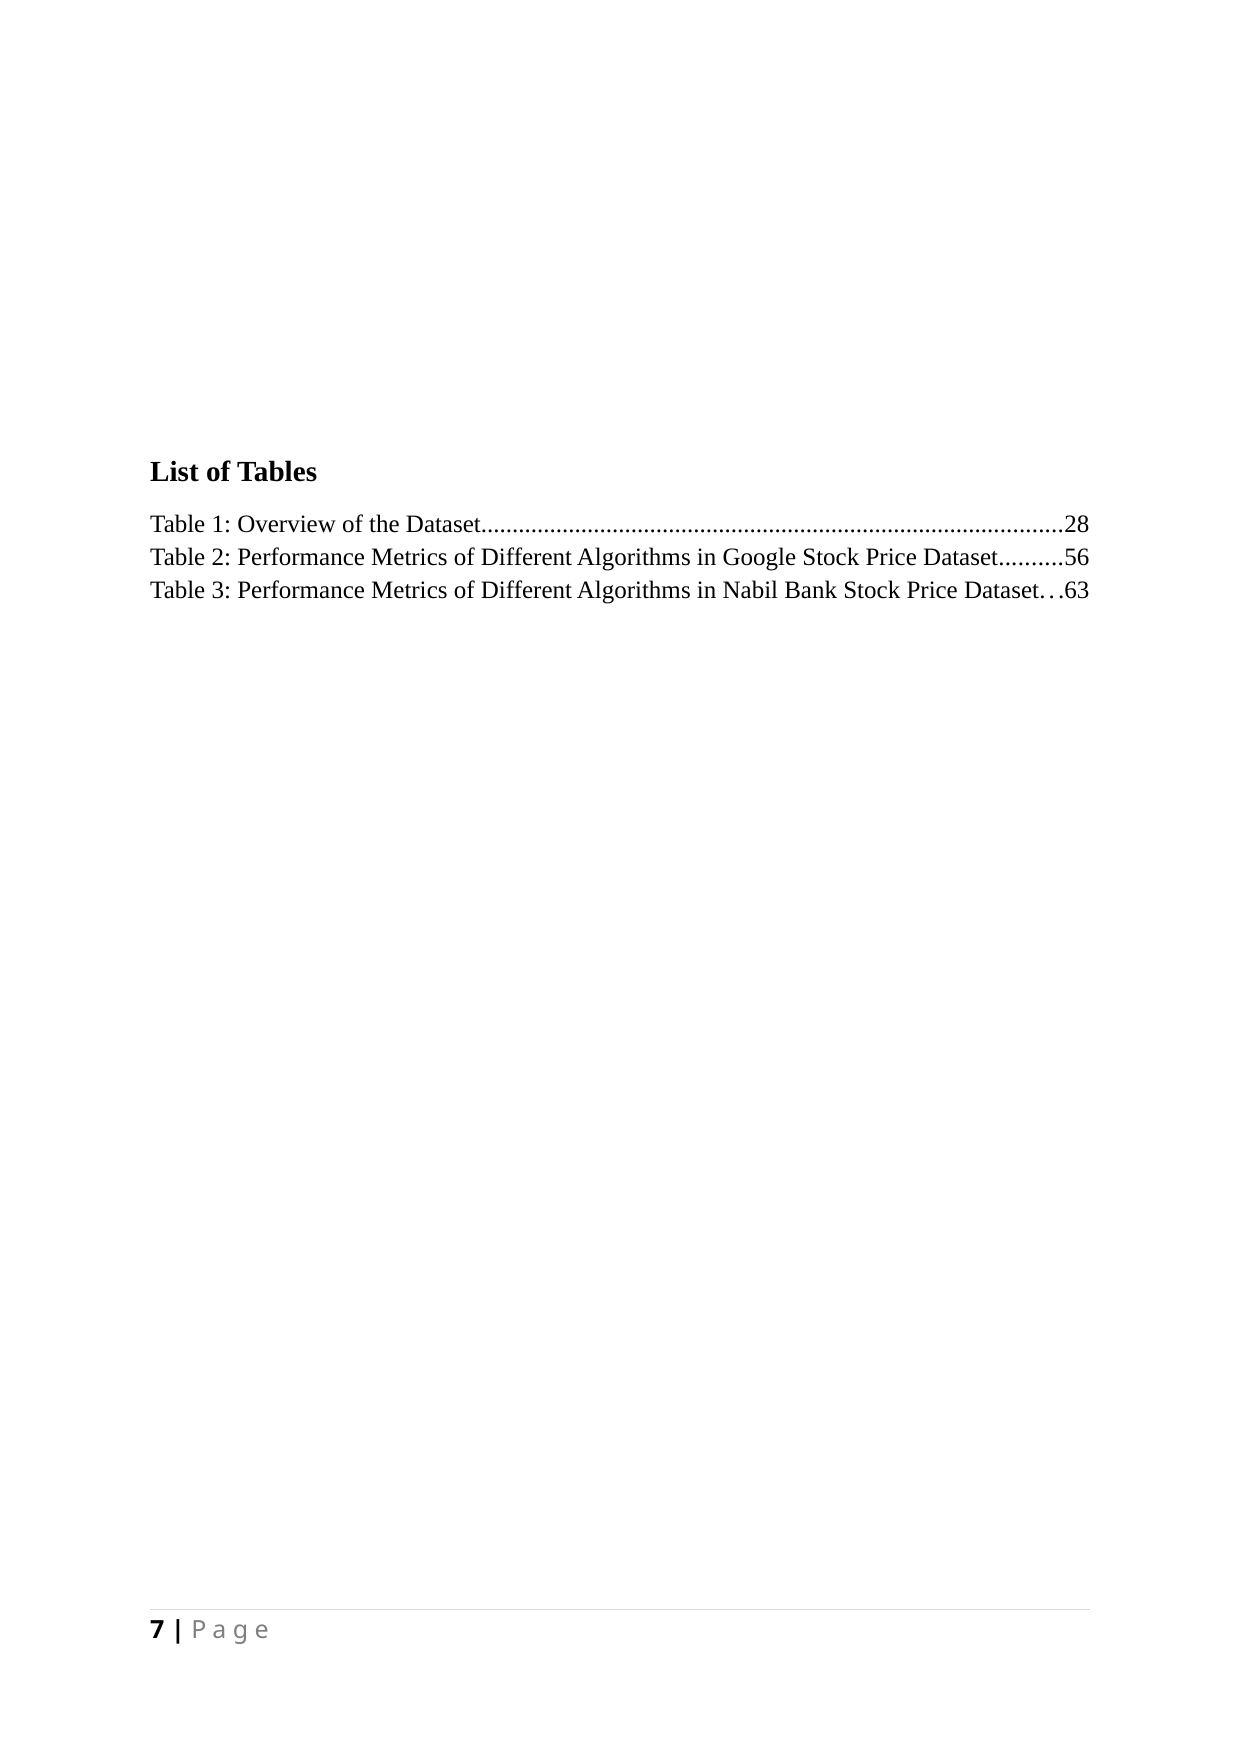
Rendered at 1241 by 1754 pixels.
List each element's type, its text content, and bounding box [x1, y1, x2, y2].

text Table 2: Performance Metrics of Different Algorithms in Google Stock Price Dataset 56 [150, 542, 1090, 571]
text Table 3: Performance Metrics of Different Algorithms in Nabil Bank Stock Price Dataset 63 [150, 576, 1090, 604]
text Table 1: Overview of the Dataset 28 [150, 509, 1090, 538]
text List of Tables [150, 454, 1090, 488]
